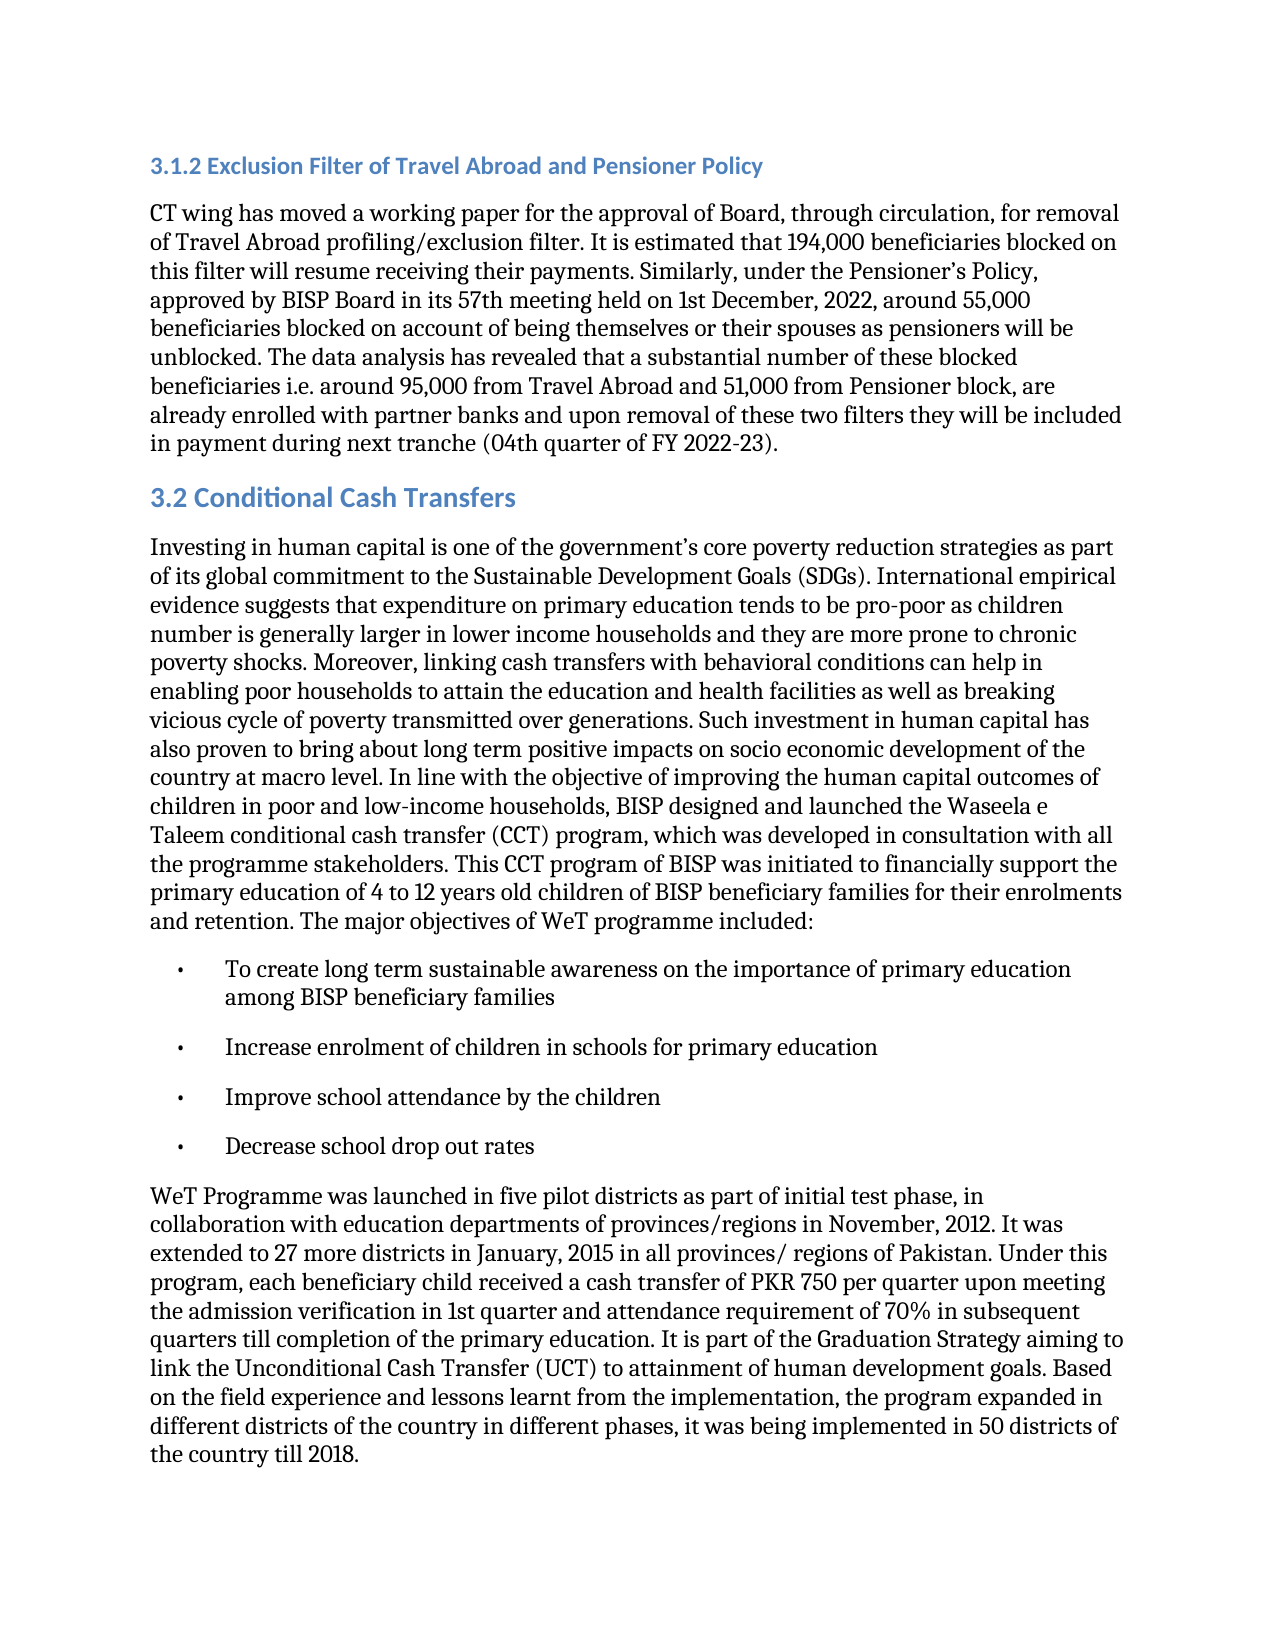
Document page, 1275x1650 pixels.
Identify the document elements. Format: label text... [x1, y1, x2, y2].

text Investing in human capital is one of the government’s core poverty reduction strategies as part of its global commitment to the Sustainable Development Goals (SDGs). International empirical evidence suggests that expenditure on primary education tends to be pro-poor as children number is generally larger in lower income households and they are more prone to chronic poverty shocks. Moreover, linking cash transfers with behavioral conditions can help in enabling poor households to attain the education and health facilities as well as breaking vicious cycle of poverty transmitted over generations. Such investment in human capital has also proven to bring about long term positive impacts on socio economic development of the country at macro level. In line with the objective of improving the human capital outcomes of children in poor and low-income households, BISP designed and launched the Waseela e Taleem conditional cash transfer (CCT) program, which was developed in consultation with all the programme stakeholders. This CCT program of BISP was initiated to financially support the primary education of 4 to 12 years old children of BISP beneficiary families for their enrolments and retention. The major objectives of WeT programme included: [150, 533, 1125, 936]
list To create long term sustainable awareness on the importance of primary education among BISP beneficiary families [175, 954, 1125, 1012]
list Improve school attendance by the children [175, 1082, 1125, 1111]
list Decrease school drop out rates [175, 1132, 1125, 1161]
list Increase enrolment of children in schools for primary education [175, 1033, 1125, 1062]
text CT wing has moved a working paper for the approval of Board, through circulation, for removal of Travel Abroad profiling/exclusion filter. It is estimated that 194,000 beneficiaries blocked on this filter will resume receiving their payments. Similarly, under the Pensioner’s Policy, approved by BISP Board in its 57th meeting held on 1st December, 2022, around 55,000 beneficiaries blocked on account of being themselves or their spouses as pensioners will be unblocked. The data analysis has revealed that a substantial number of these blocked beneficiaries i.e. around 95,000 from Travel Abroad and 51,000 from Pensioner block, are already enrolled with partner banks and upon removal of these two filters they will be included in payment during next tranche (04th quarter of FY 2022-23). [150, 199, 1125, 458]
subtitle 3.2 Conditional Cash Transfers [150, 479, 1125, 514]
subtitle 3.1.2 Exclusion Filter of Travel Abroad and Pensioner Policy [150, 150, 1125, 181]
text WeT Programme was launched in five pilot districts as part of initial test phase, in collaboration with education departments of provinces/regions in November, 2012. It was extended to 27 more districts in January, 2015 in all provinces/ regions of Pakistan. Under this program, each beneficiary child received a cash transfer of PKR 750 per quarter upon meeting the admission verification in 1st quarter and attendance requirement of 70% in subsequent quarters till completion of the primary education. It is part of the Graduation Strategy aiming to link the Unconditional Cash Transfer (UCT) to attainment of human development goals. Based on the field experience and lessons learnt from the implementation, the program expanded in different districts of the country in different phases, it was being implemented in 50 districts of the country till 2018. [150, 1182, 1125, 1469]
